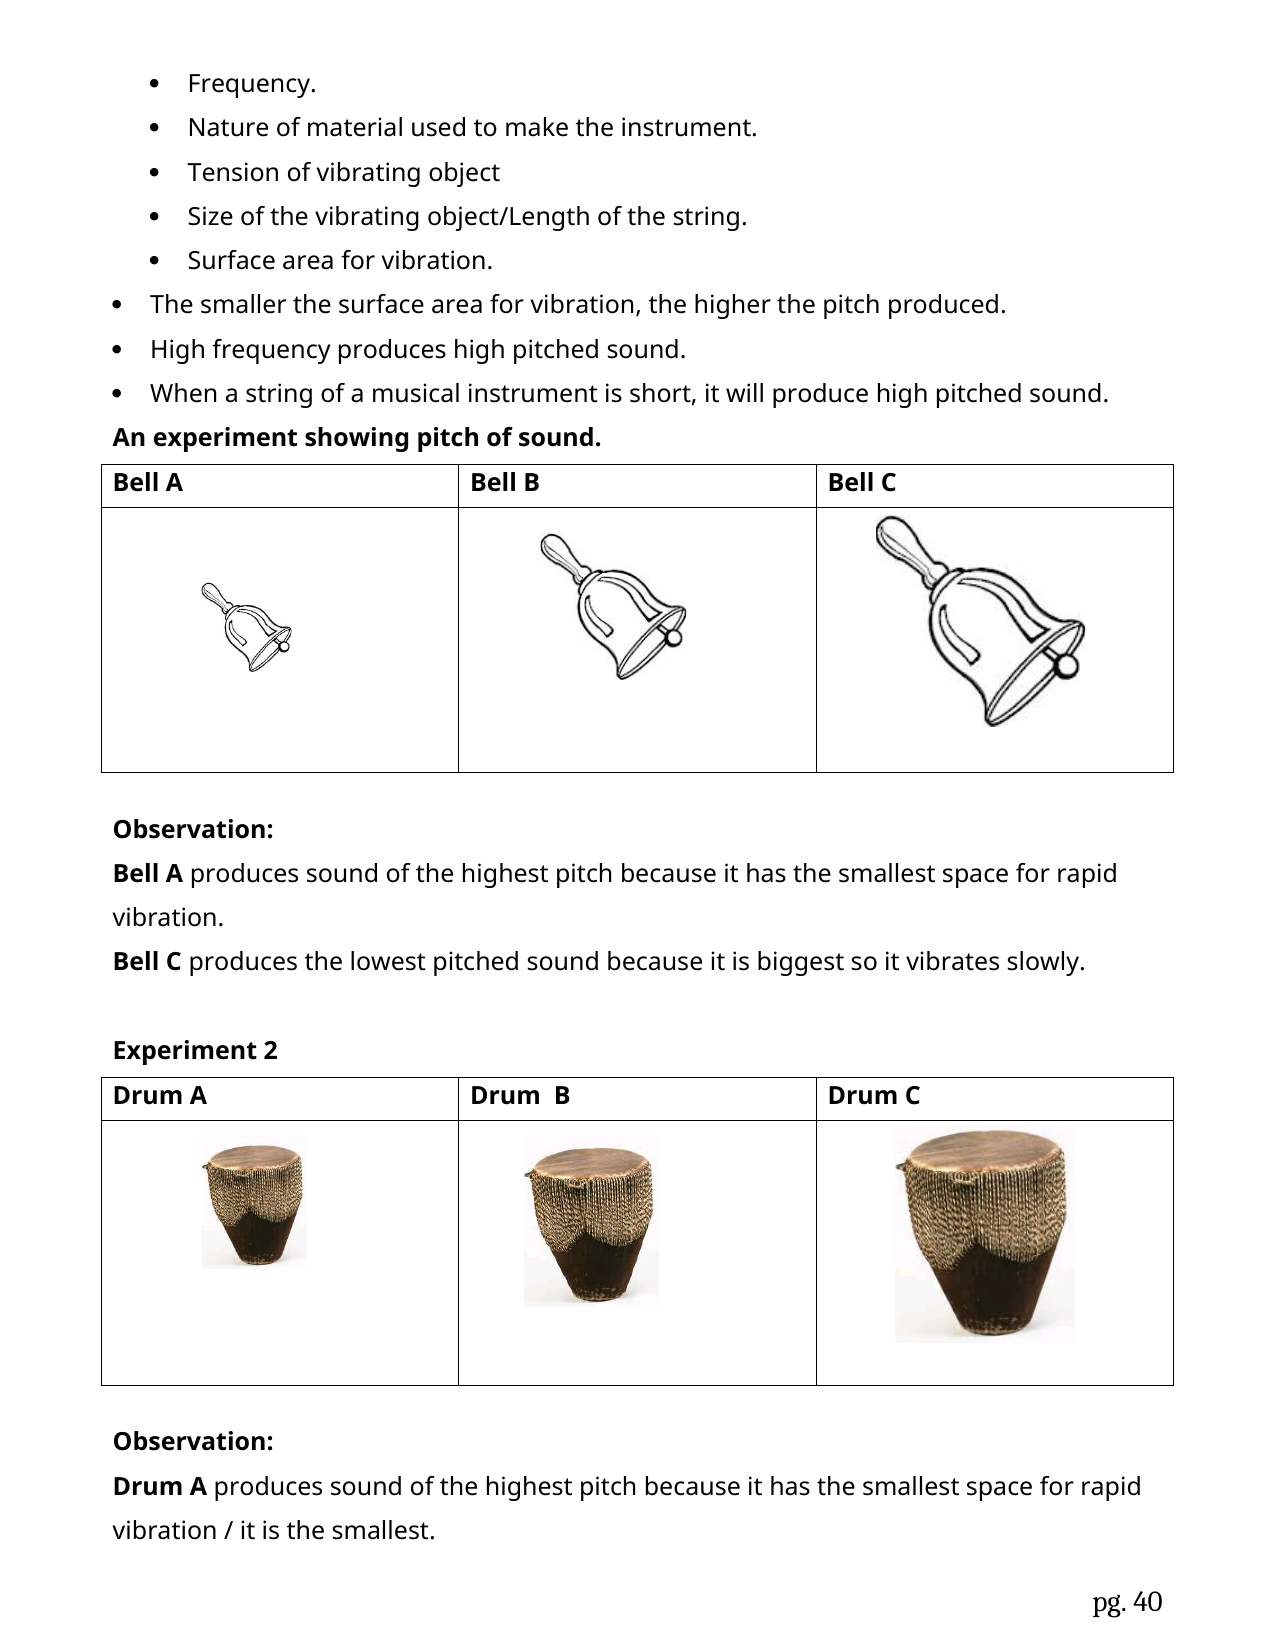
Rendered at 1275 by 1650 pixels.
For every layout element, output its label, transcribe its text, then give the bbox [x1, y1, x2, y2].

table_cell [817, 1121, 1173, 1385]
list The smaller the surface area for vibration, the higher the pitch produced. [112, 287, 1162, 321]
table_header Drum B [459, 1078, 816, 1120]
picture [201, 582, 292, 672]
text Experiment 2 [112, 1033, 1162, 1067]
picture [876, 515, 1086, 727]
table_cell [459, 1121, 816, 1385]
text Drum A produces sound of the highest pitch because it has the smallest space for rapid vibration / it is the smallest. [112, 1468, 1162, 1547]
text Bell A produces sound of the highest pitch because it has the smallest space for rapid vibration. [112, 856, 1162, 934]
table_cell [102, 508, 458, 772]
text Bell C produces the lowest pitched sound because it is biggest so it vibrates slowly. [112, 944, 1162, 978]
list Tension of vibrating object [150, 154, 1162, 188]
table_cell [102, 1121, 458, 1385]
table_header Bell B [459, 465, 816, 507]
table_cell [817, 508, 1173, 772]
table_header Bell A [102, 465, 458, 507]
list Frequency. [150, 66, 1162, 100]
table_header Bell C [817, 465, 1173, 507]
picture [523, 1135, 659, 1307]
table_header Drum C [817, 1078, 1173, 1120]
table_cell [459, 508, 816, 772]
list High frequency produces high pitched sound. [112, 331, 1162, 365]
list Surface area for vibration. [150, 243, 1162, 277]
picture [894, 1125, 1075, 1343]
picture [540, 533, 687, 680]
text Observation: [112, 1424, 1162, 1458]
text An experiment showing pitch of sound. [112, 420, 1162, 454]
list Size of the vibrating object/Length of the string. [150, 198, 1162, 232]
list When a string of a musical instrument is short, it will produce high pitched sound. [112, 376, 1162, 409]
table_header Drum A [102, 1078, 458, 1120]
text Observation: [112, 811, 1162, 845]
picture [201, 1135, 307, 1269]
list Nature of material used to make the instrument. [150, 110, 1162, 144]
